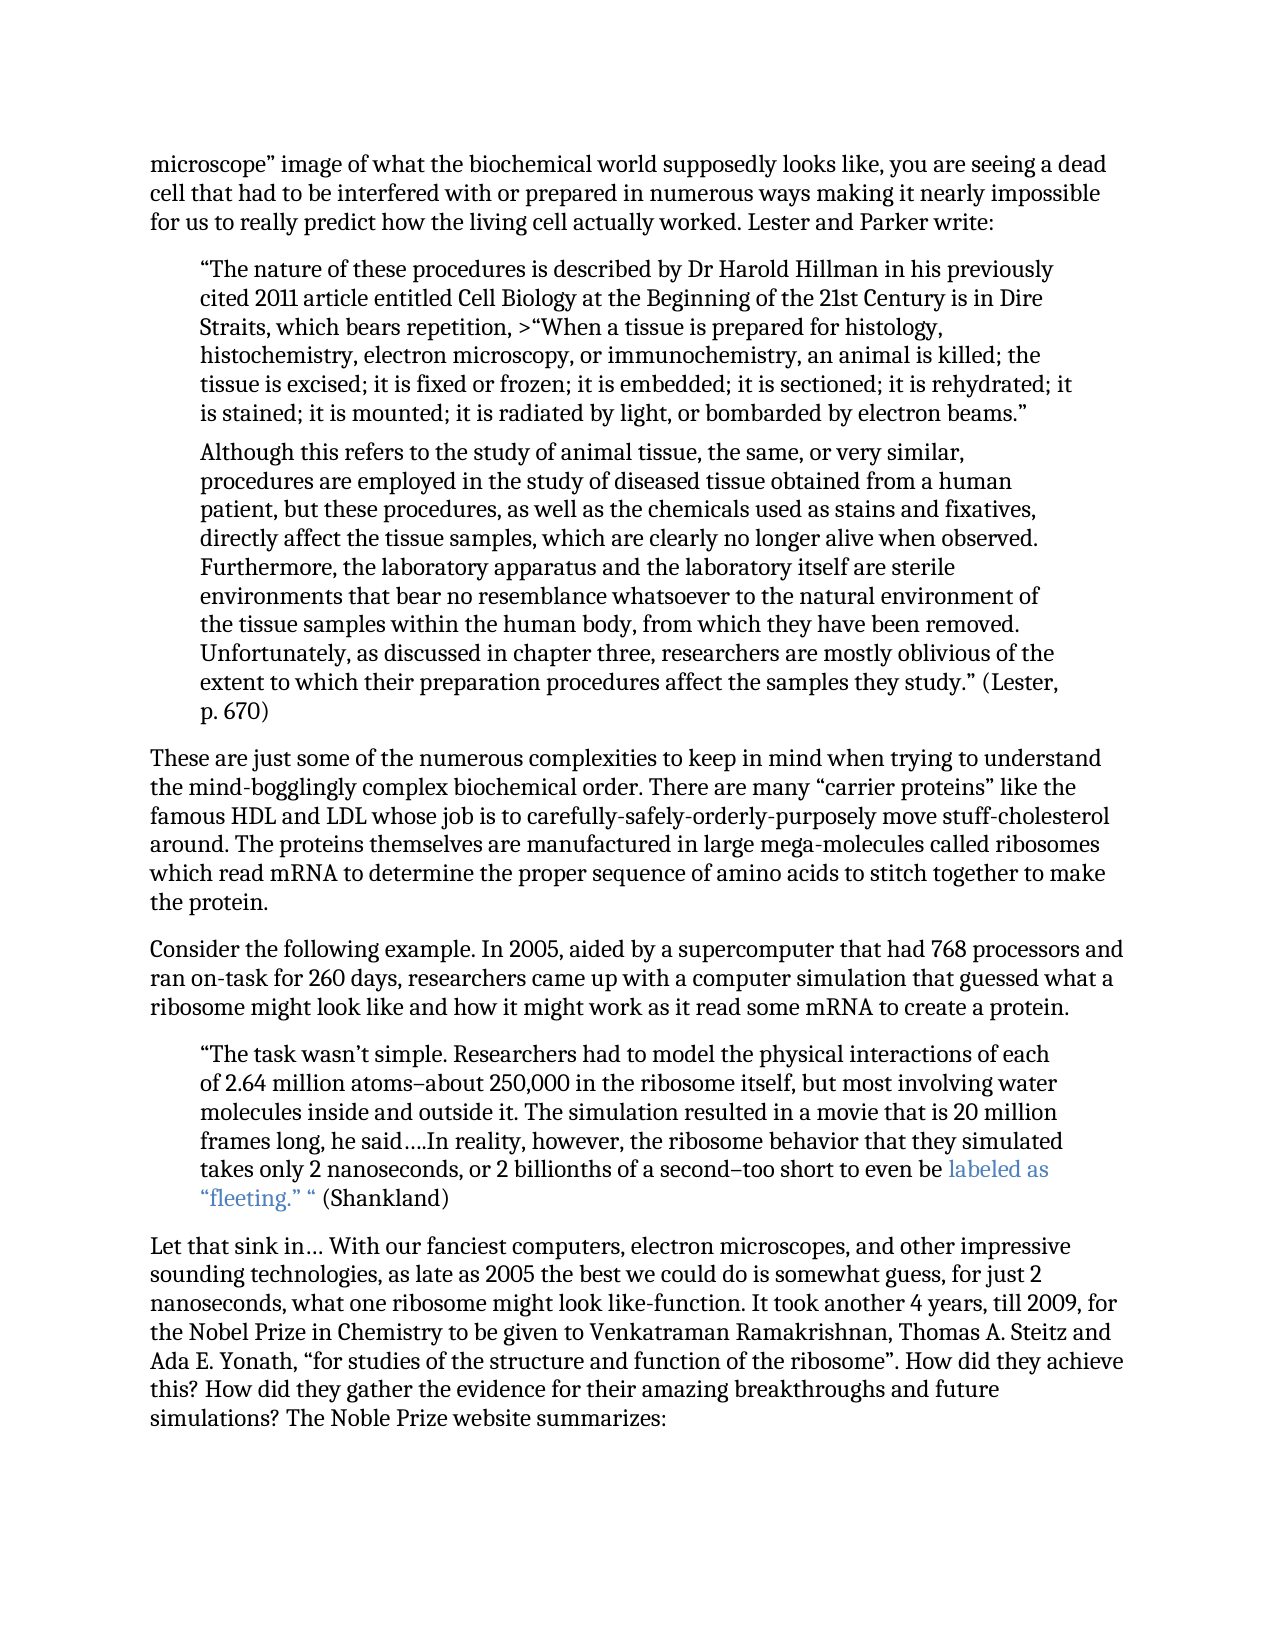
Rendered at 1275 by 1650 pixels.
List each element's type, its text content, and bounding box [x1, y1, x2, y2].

text “The nature of these procedures is described by Dr Harold Hillman in his previously cited 2011 article entitled Cell Biology at the Beginning of the 21st Century is in Dire Straits, which bears repetition, >“When a tissue is prepared for histology, histochemistry, electron microscopy, or immunochemistry, an animal is killed; the tissue is excised; it is fixed or frozen; it is embedded; it is sectioned; it is rehydrated; it is stained; it is mounted; it is radiated by light, or bombarded by electron beams.” [200, 255, 1075, 427]
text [150, 150, 1125, 236]
text Let that sink in… With our fanciest computers, electron microscopes, and other impressive sounding technologies, as late as 2005 the best we could do is somewhat guess, for just 2 nanoseconds, what one ribosome might look like-function. It took another 4 years, till 2009, for the Nobel Prize in Chemistry to be given to Venkatraman Ramakrishnan, Thomas A. Steitz and Ada E. Yonath, “for studies of the structure and function of the ribosome”. How did they achieve this? How did they gather the evidence for their amazing breakthroughs and future simulations? The Noble Prize website summarizes: [150, 1232, 1125, 1433]
text These are just some of the numerous complexities to keep in mind when trying to understand the mind-bogglingly complex biochemical order. There are many “carrier proteins” like the famous HDL and LDL whose job is to carefully-safely-orderly-purposely move stuff-cholesterol around. The proteins themselves are manufactured in large mega-molecules called ribosomes which read mRNA to determine the proper sequence of amino acids to stitch together to make the protein. [150, 744, 1125, 917]
text “The task wasn’t simple. Researchers had to model the physical interactions of each of 2.64 million atoms–about 250,000 in the ribosome itself, but most involving water molecules inside and outside it. The simulation resulted in a movie that is 20 million frames long, he said….In reality, however, the ribosome behavior that they simulated takes only 2 nanoseconds, or 2 billionths of a second–too short to even be labeled as “fleeting.” “ (Shankland) [200, 1040, 1075, 1213]
text Although this refers to the study of animal tissue, the same, or very similar, procedures are employed in the study of diseased tissue obtained from a human patient, but these procedures, as well as the chemicals used as stains and fixatives, directly affect the tissue samples, which are clearly no longer alive when observed. Furthermore, the laboratory apparatus and the laboratory itself are sterile environments that bear no resemblance whatsoever to the natural environment of the tissue samples within the human body, from which they have been removed. Unfortunately, as discussed in chapter three, researchers are mostly oblivious of the extent to which their preparation procedures affect the samples they study.” (Lester, p. 670) [200, 438, 1075, 725]
text Consider the following example. In 2005, aided by a supercomputer that had 768 processors and ran on-task for 260 days, researchers came up with a computer simulation that guessed what a ribosome might look like and how it might work as it read some mRNA to create a protein. [150, 935, 1125, 1022]
